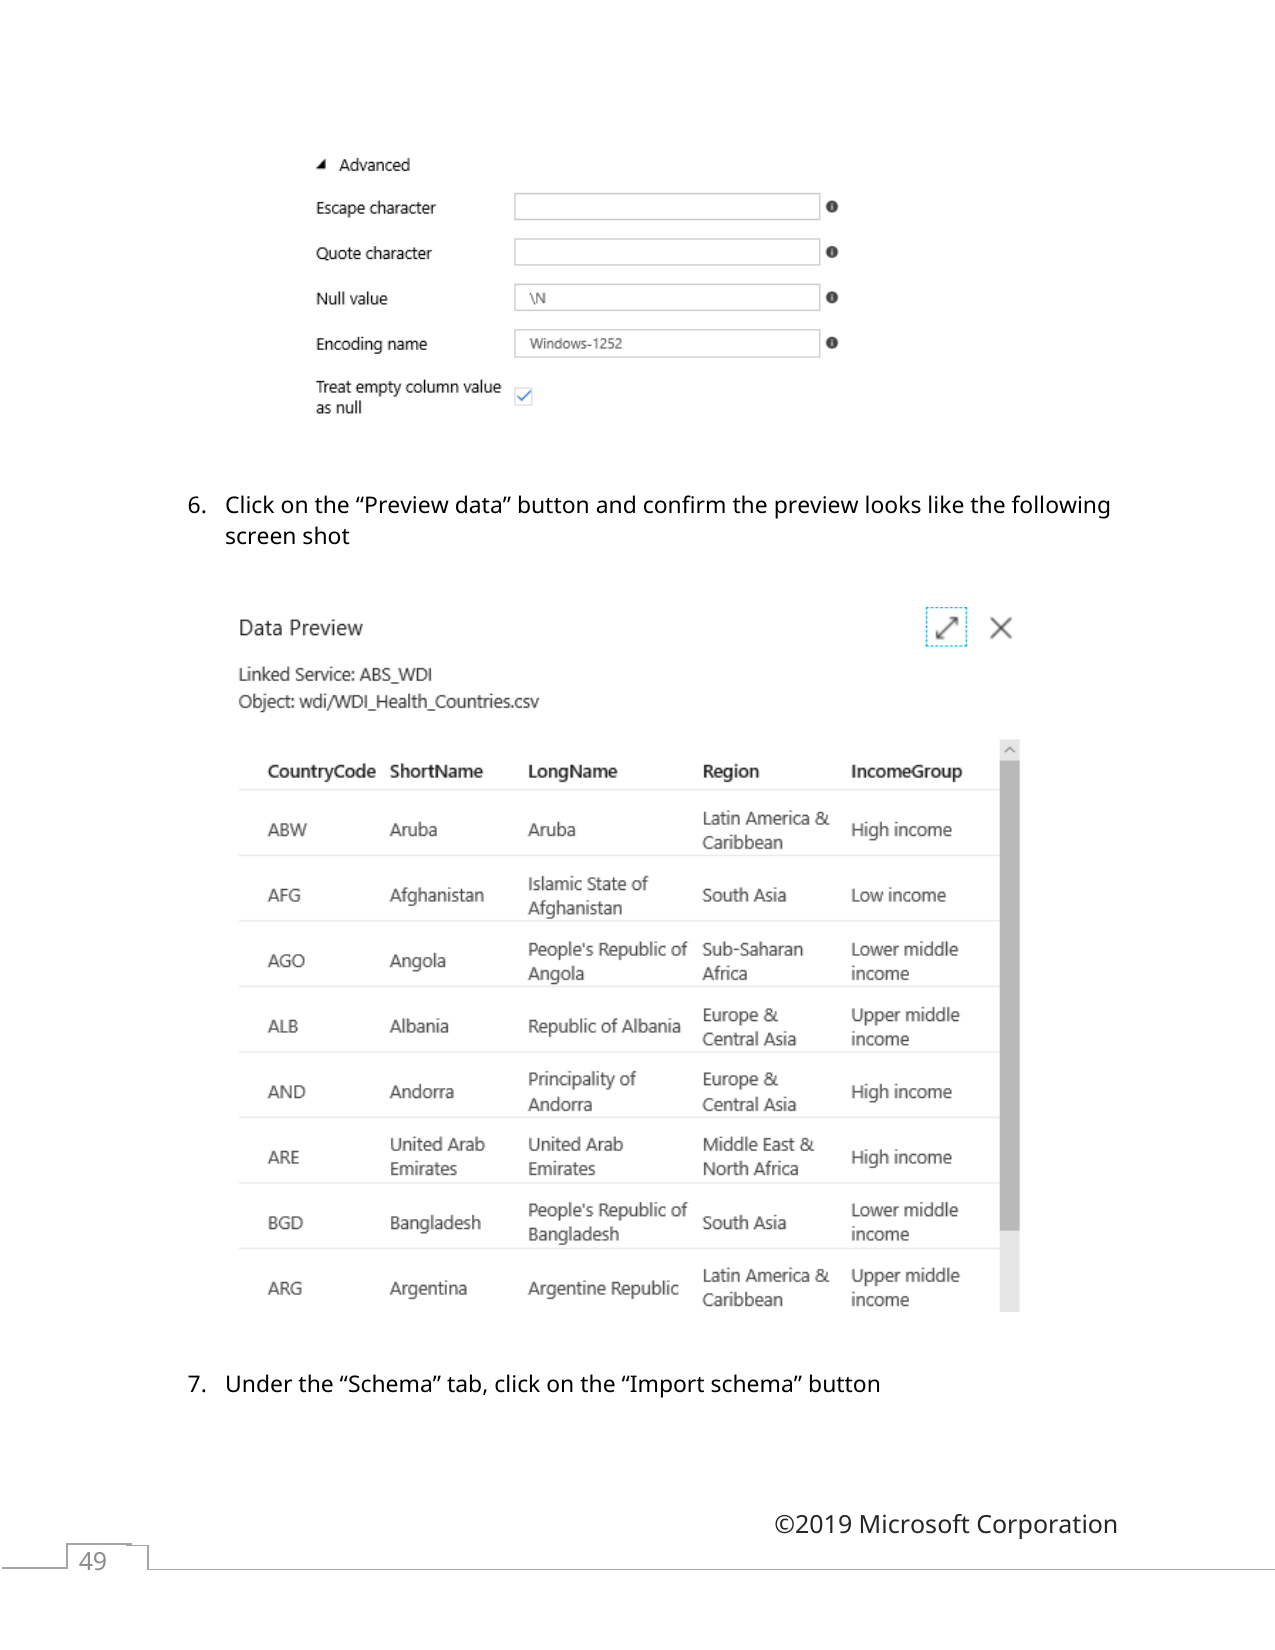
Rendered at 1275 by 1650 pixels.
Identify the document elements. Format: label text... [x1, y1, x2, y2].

list Under the “Schema” tab, click on the “Import schema” button [187, 1368, 1125, 1399]
picture [300, 150, 920, 433]
list Click on the “Preview data” button and confirm the preview looks like the following screen shot [187, 489, 1125, 551]
picture [225, 607, 1037, 1312]
